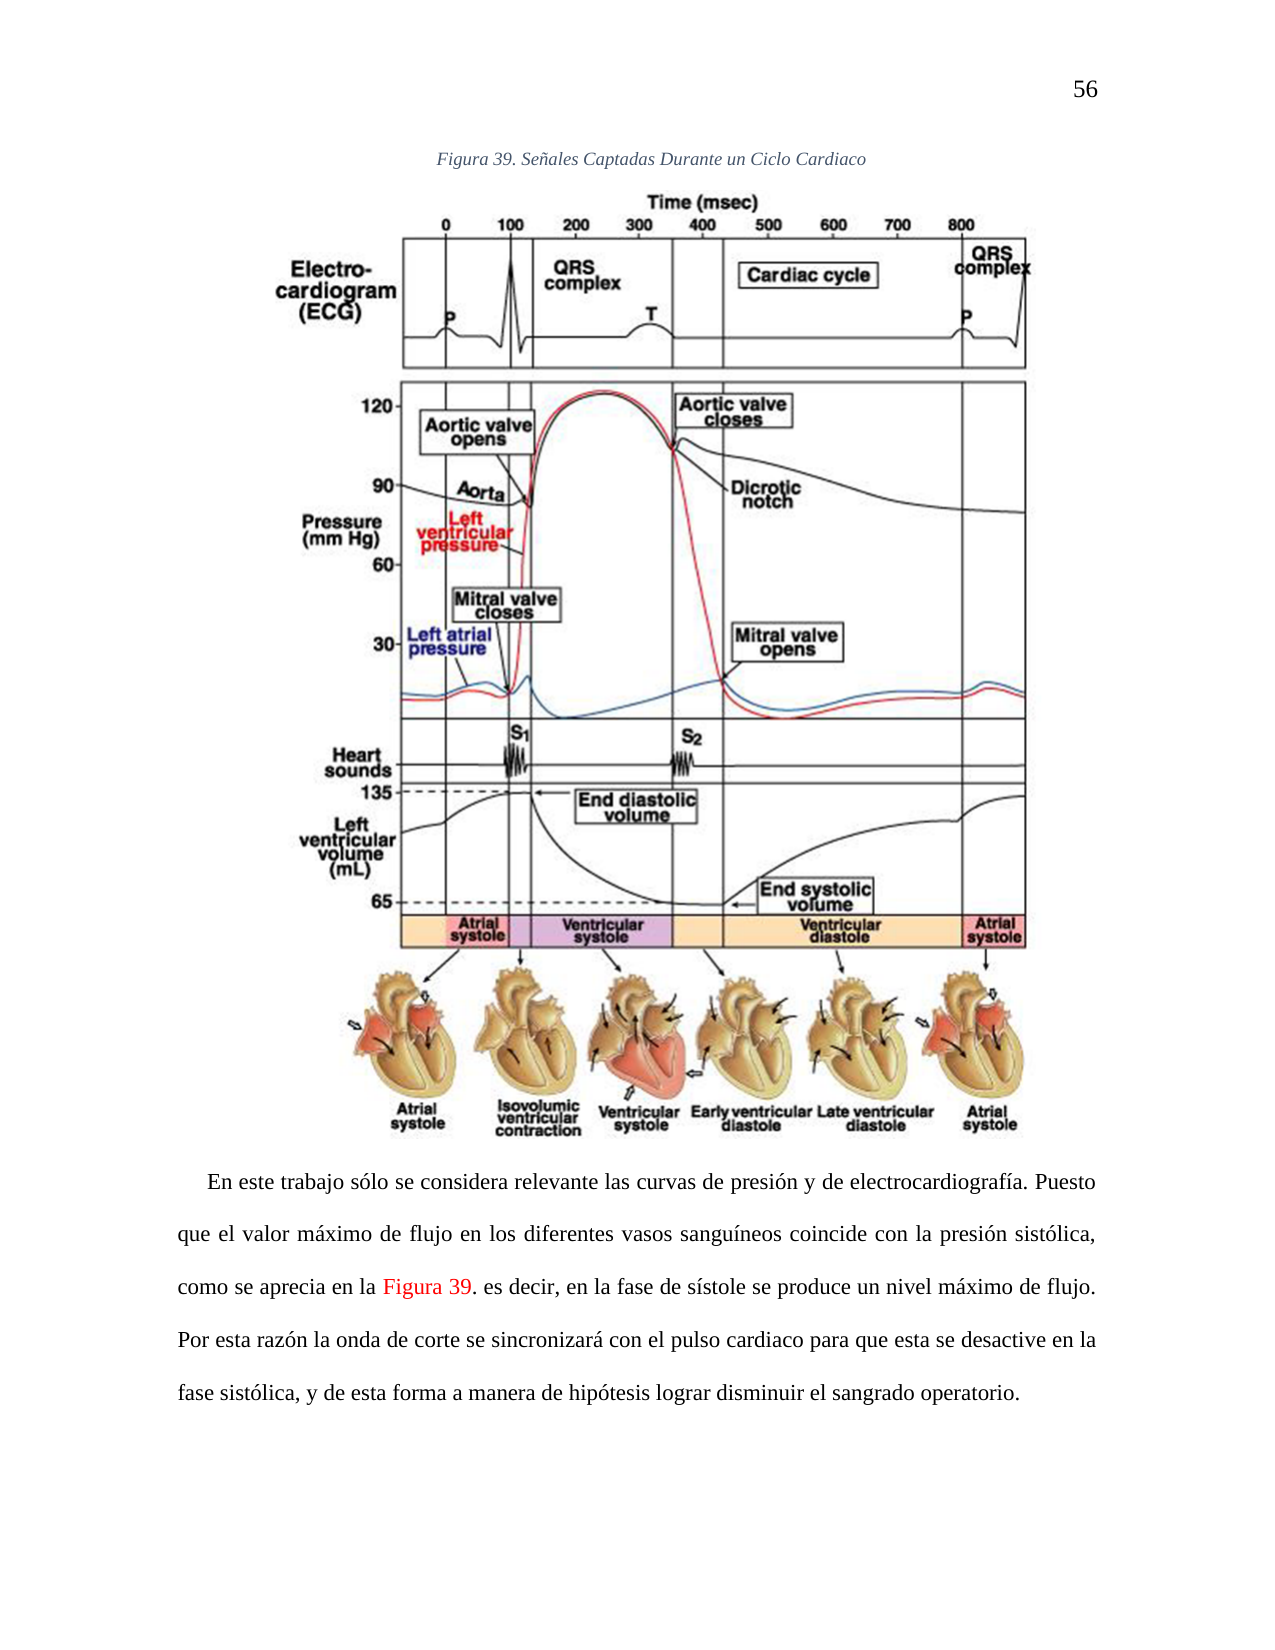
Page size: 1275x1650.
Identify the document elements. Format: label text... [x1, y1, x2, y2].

text En este trabajo sólo se considera relevante las curvas de presión y de electrocardiografía. Puesto que el valor máximo de flujo en los diferentes vasos sanguíneos coincide con la presión sistólica, como se aprecia en la Figura 39. es decir, en la fase de sístole se produce un nivel máximo de flujo. Por esta razón la onda de corte se sincronizará con el pulso cardiaco para que esta se desactive en la fase sistólica, y de esta forma a manera de hipótesis lograr disminuir el sangrado operatorio. [177, 1168, 1098, 1405]
picture [263, 190, 1042, 1139]
text Figura 39. Señales Captadas Durante un Ciclo Cardiaco [177, 148, 1098, 169]
